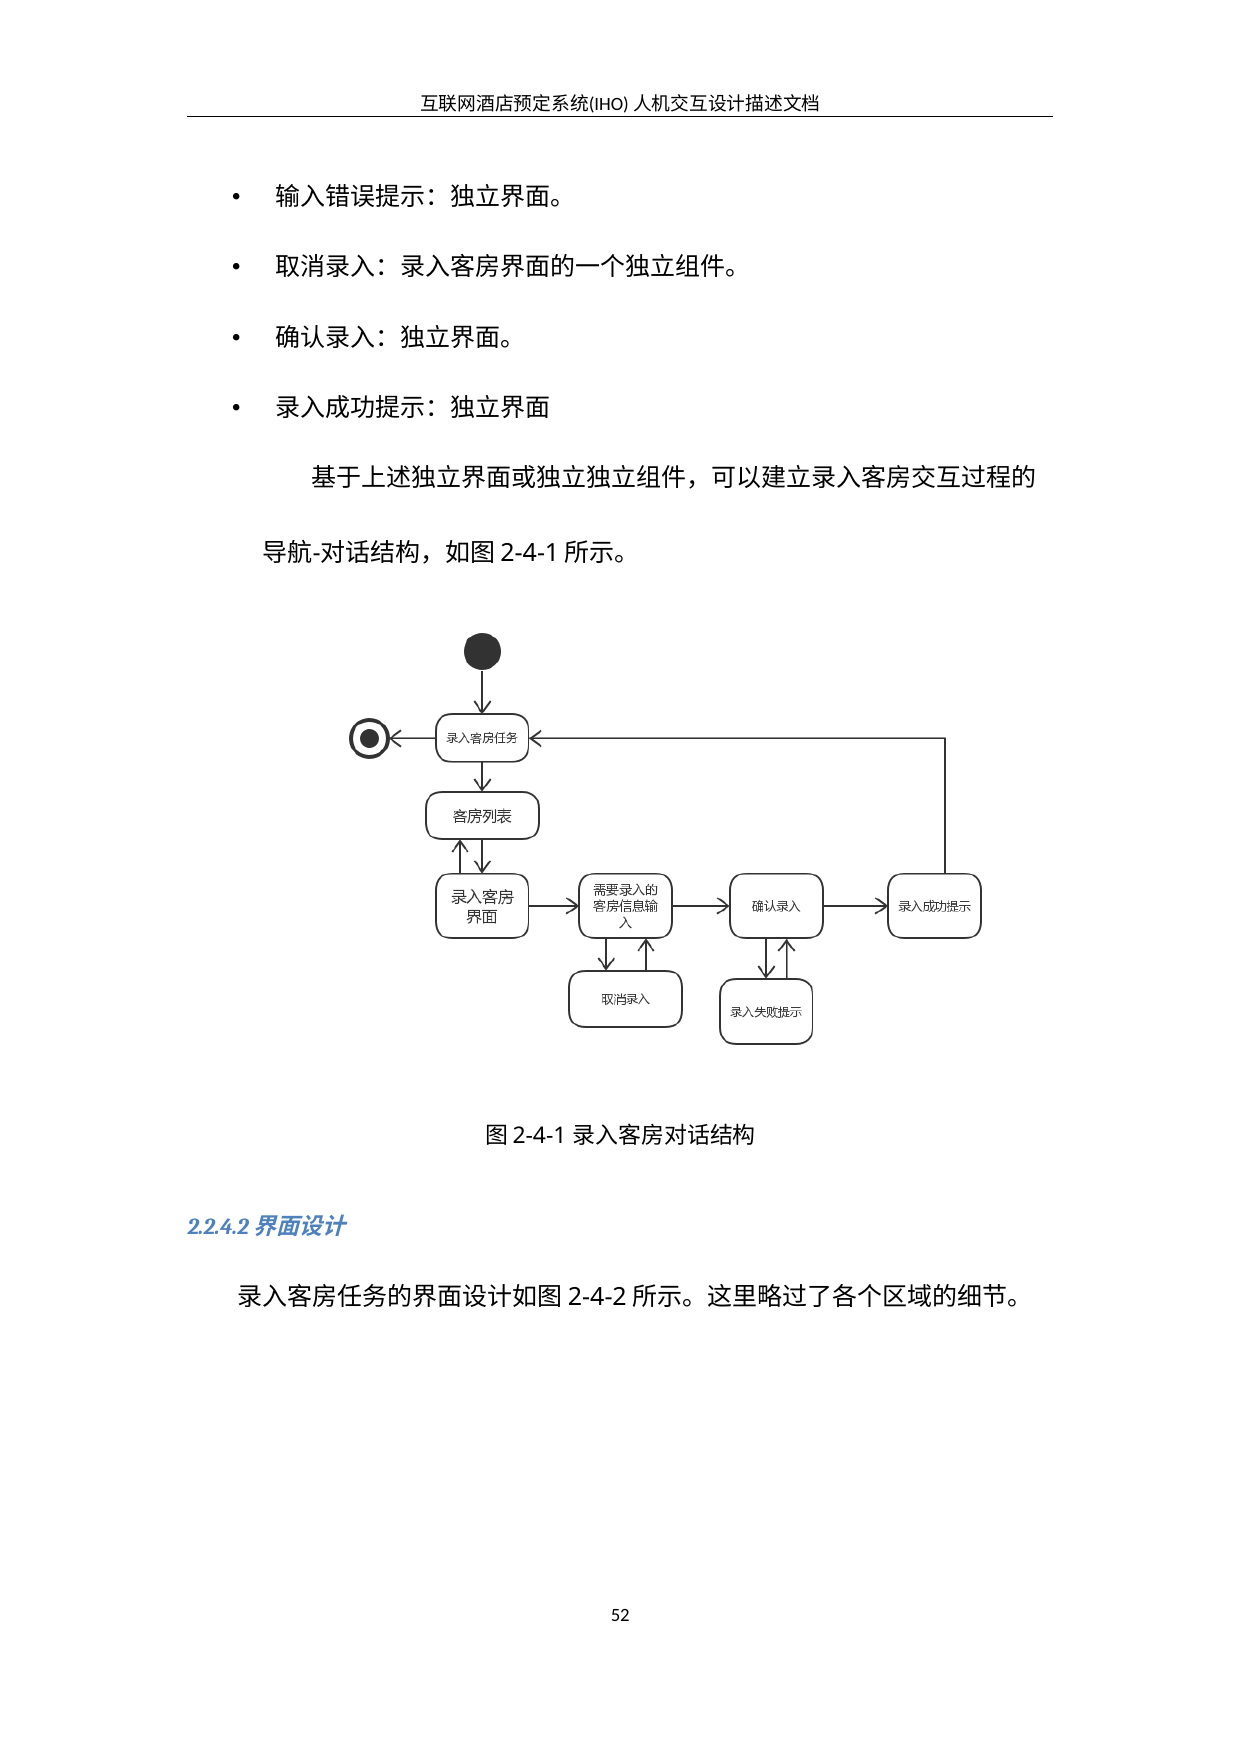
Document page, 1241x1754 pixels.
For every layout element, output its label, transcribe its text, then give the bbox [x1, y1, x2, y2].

list 取消录入：录入客房界面的一个独立组件。 [188, 232, 1053, 297]
text 图2-4-1 录入客房对话结构 [187, 1101, 1053, 1166]
list 录入成功提示：独立界面 [188, 373, 1053, 438]
list 输入错误提示：独立界面。 [188, 162, 1053, 227]
picture [306, 588, 1010, 1073]
list 基于上述独立界面或独立独立组件，可以建立录入客房交互过程的导航-对话结构，如图2-4-1所示。 [262, 443, 1053, 583]
list 确认录入：独立界面。 [188, 303, 1053, 368]
subtitle 2.2.4.2 界面设计 [187, 1192, 1053, 1257]
text 录入客房任务的界面设计如图2-4-2所示。这里略过了各个区域的细节。 [187, 1262, 1053, 1327]
